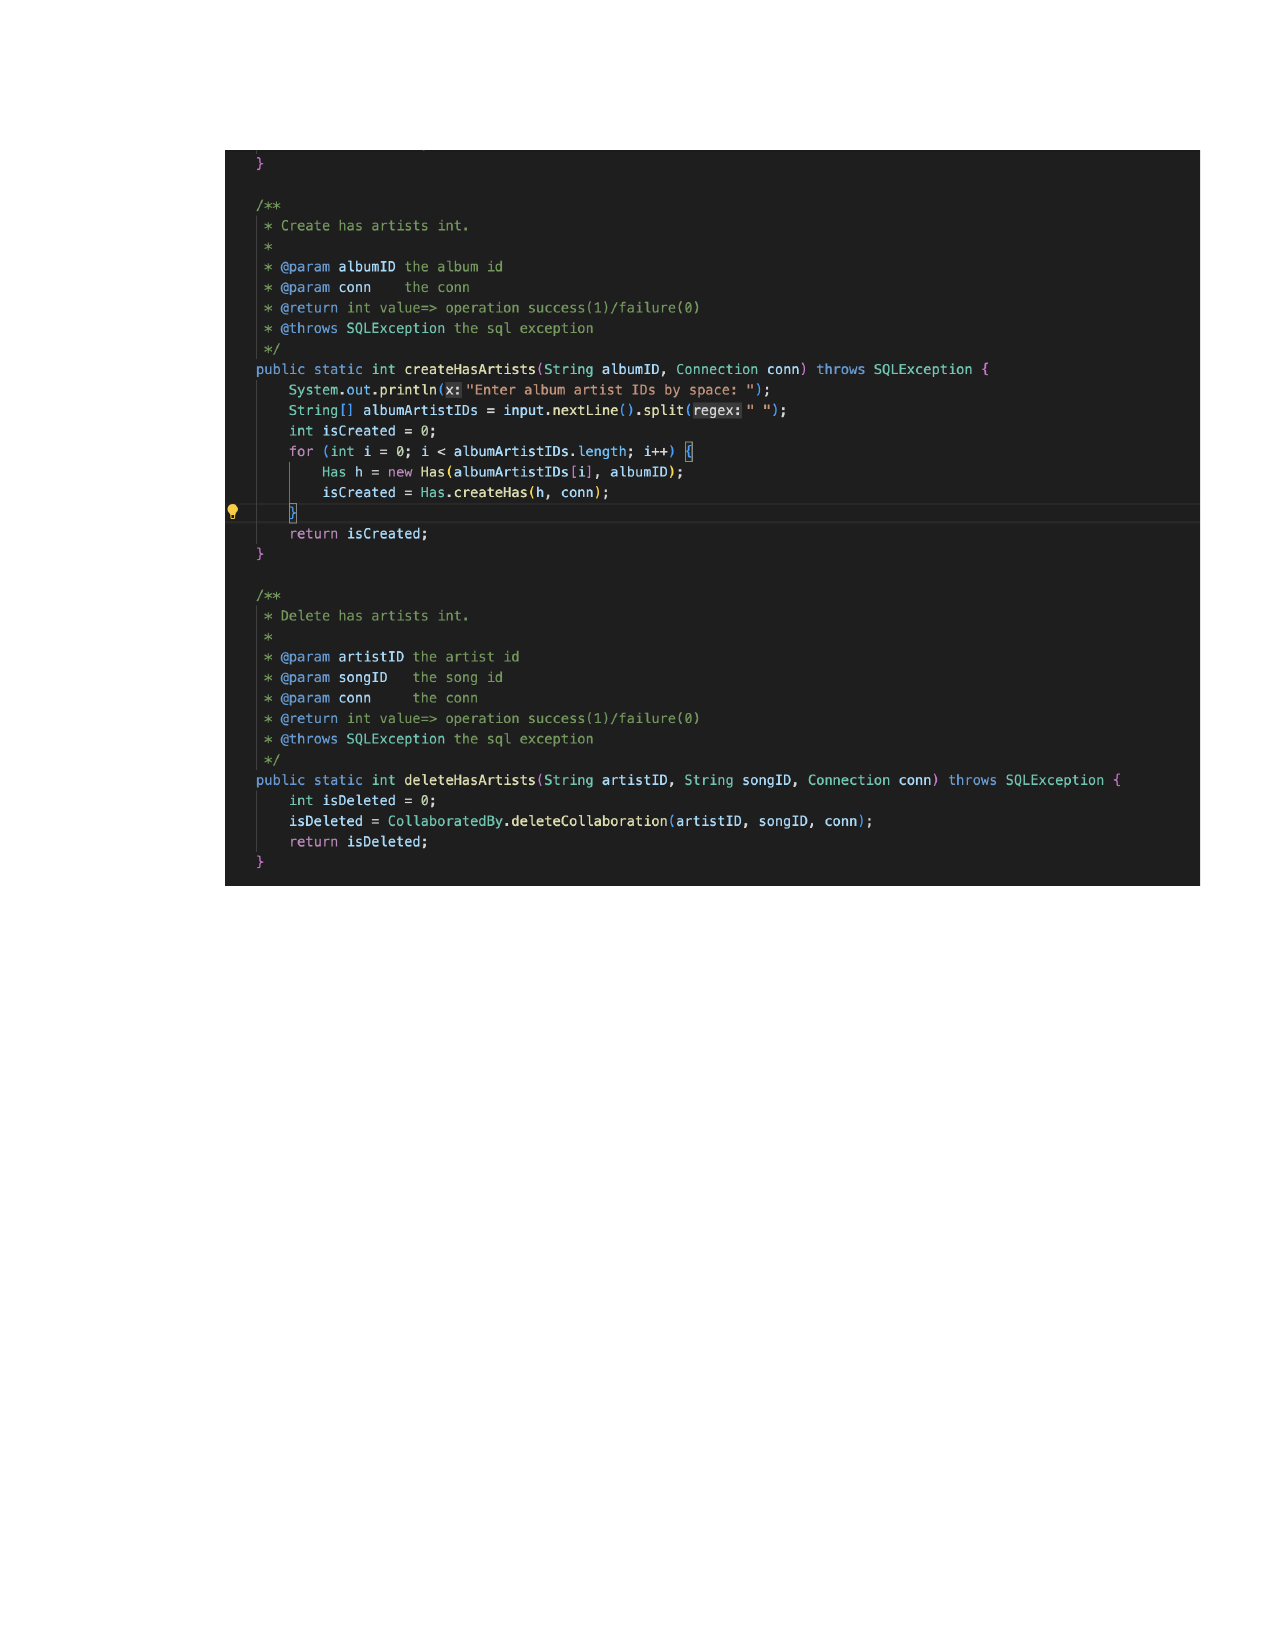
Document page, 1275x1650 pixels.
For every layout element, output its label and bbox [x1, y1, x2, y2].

picture [225, 150, 1200, 886]
